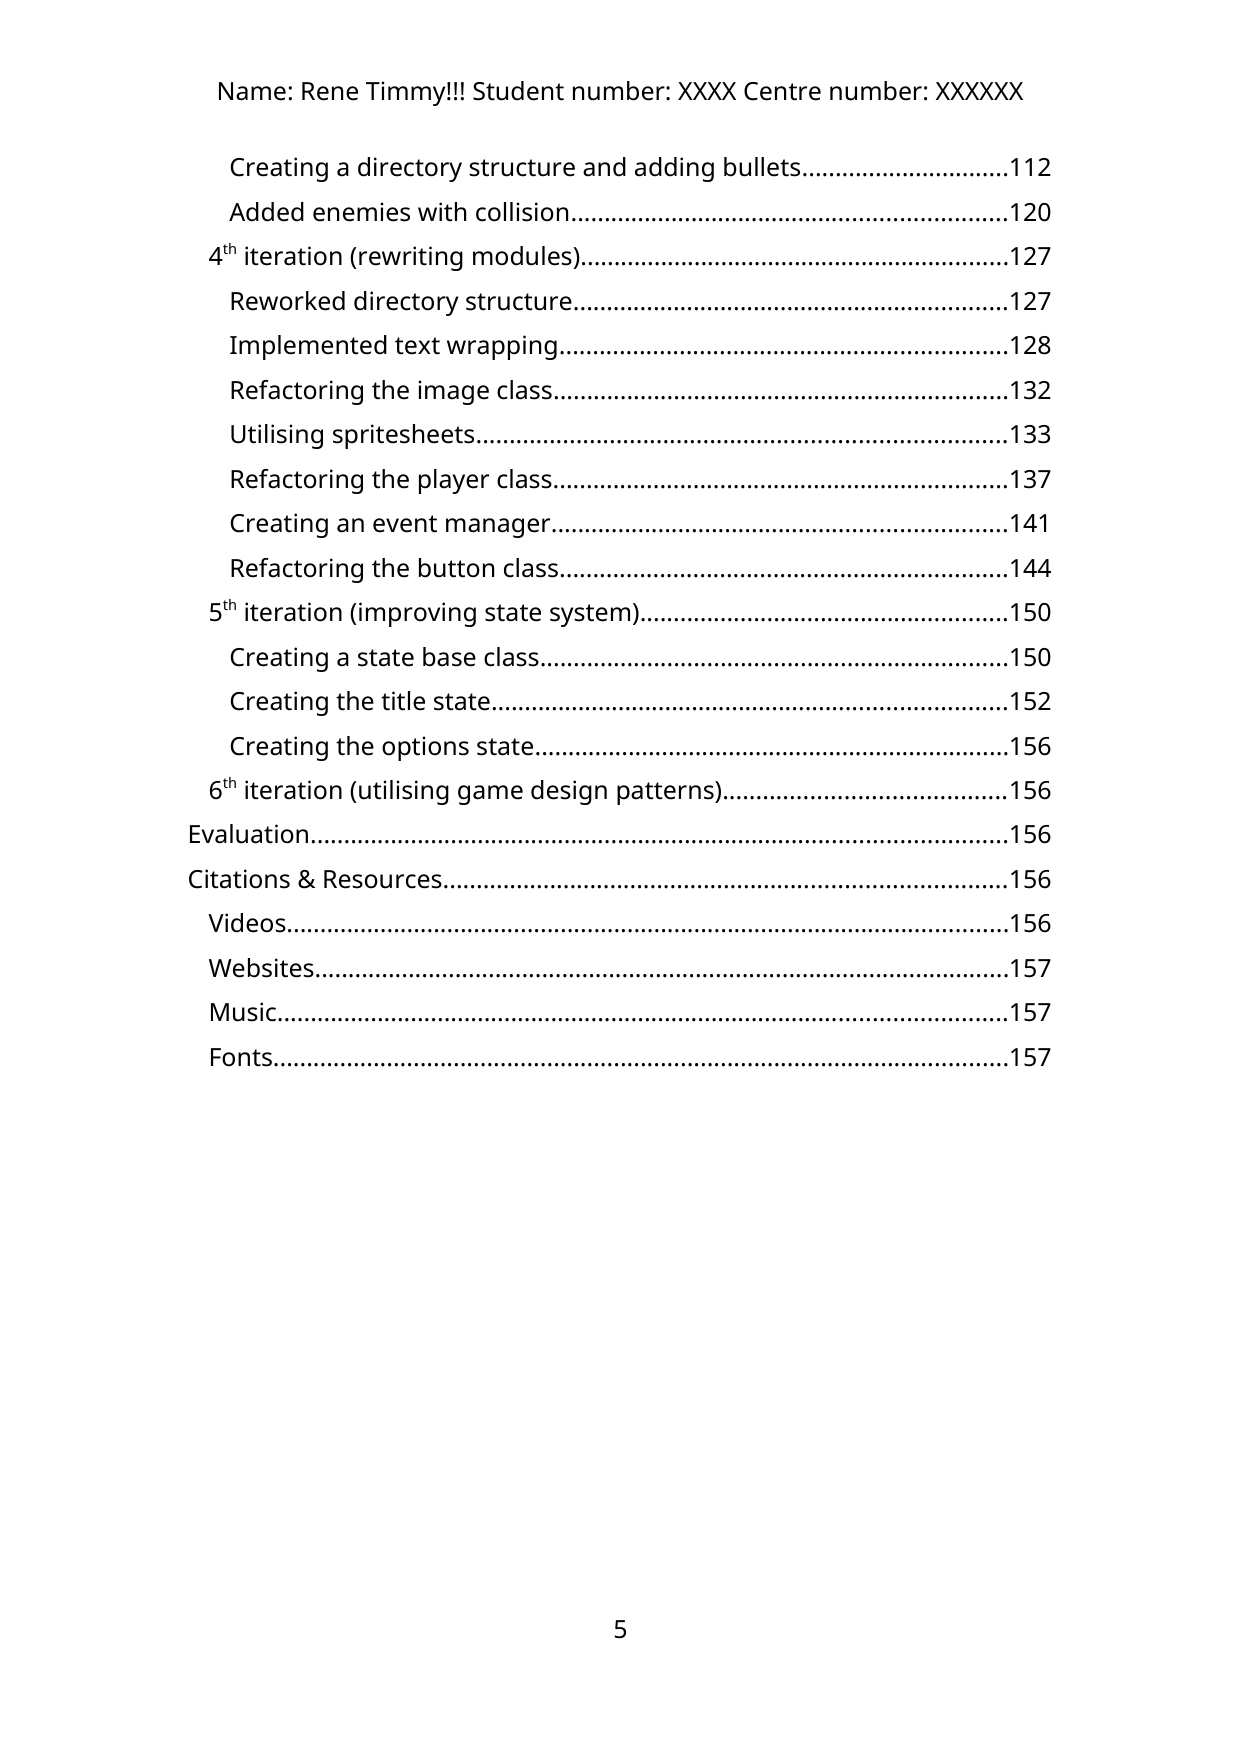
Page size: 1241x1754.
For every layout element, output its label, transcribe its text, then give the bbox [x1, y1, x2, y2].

text 5th iteration (improving state system) 150 [208, 595, 1053, 629]
text Creating the title state 152 [229, 684, 1053, 718]
text Music 157 [208, 995, 1053, 1029]
text Creating a directory structure and adding bullets 112 [229, 150, 1053, 184]
text Implemented text wrapping 128 [229, 328, 1053, 362]
text Fonts 157 [208, 1039, 1053, 1074]
text Citations & Resources 156 [187, 862, 1053, 896]
text Utilising spritesheets 133 [229, 417, 1053, 451]
text Refactoring the button class 144 [229, 550, 1053, 584]
text Creating a state base class 150 [229, 639, 1053, 673]
text 6th iteration (utilising game design patterns) 156 [208, 773, 1053, 807]
text Websites 157 [208, 951, 1053, 985]
text Evaluation 156 [187, 817, 1053, 851]
text Creating the options state 156 [229, 728, 1053, 762]
text Refactoring the player class 137 [229, 461, 1053, 495]
text Added enemies with collision 120 [229, 194, 1053, 228]
text Creating an event manager 141 [229, 506, 1053, 540]
text Refactoring the image class 132 [229, 372, 1053, 406]
text 4th iteration (rewriting modules) 127 [208, 239, 1053, 273]
text Videos 156 [208, 906, 1053, 940]
text Reworked directory structure 127 [229, 283, 1053, 317]
